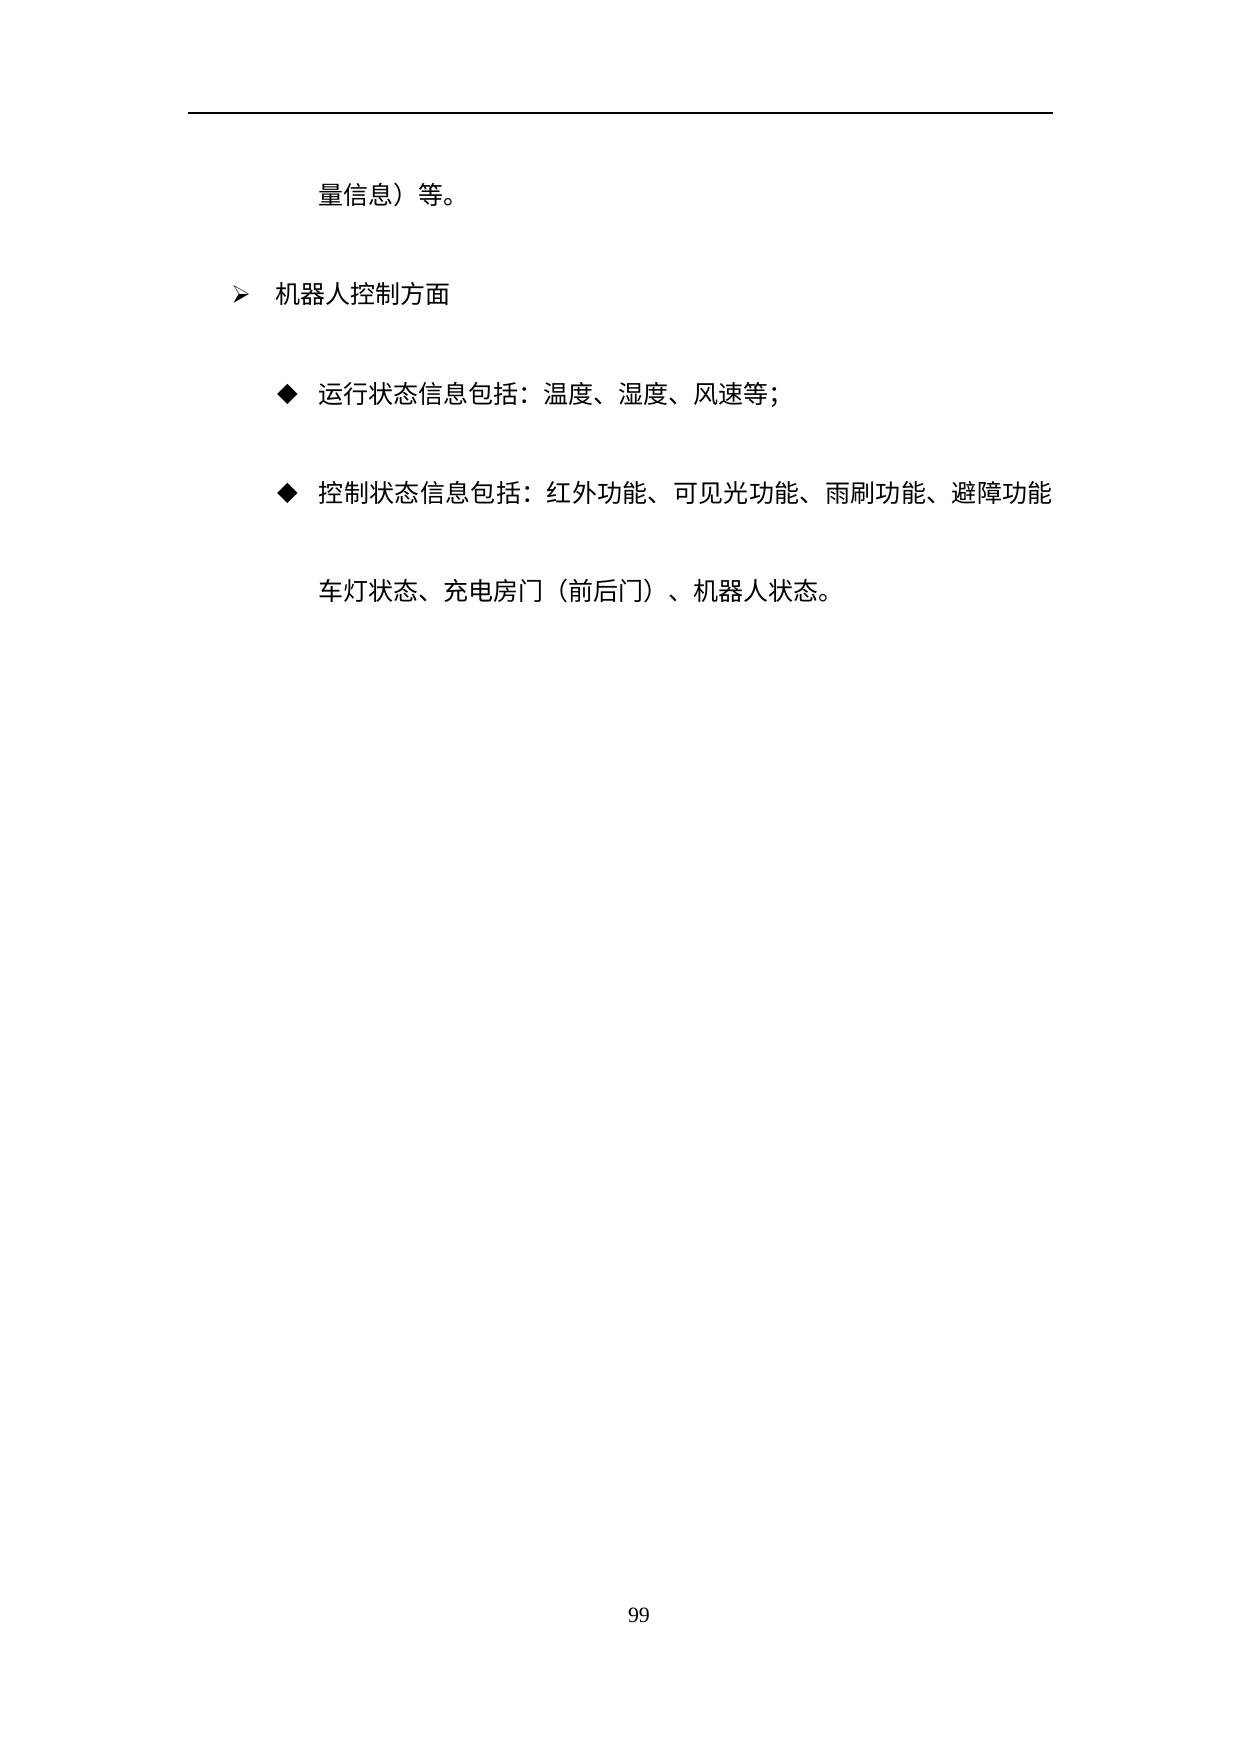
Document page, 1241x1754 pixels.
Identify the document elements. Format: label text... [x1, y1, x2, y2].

list 控制状态信息包括：红外功能、可见光功能、雨刷功能、避障功能、车灯状态、充电房门（前后门）、机器人状态。 [275, 459, 1053, 622]
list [275, 161, 1053, 226]
list 运行状态信息包括：温度、湿度、风速等； [275, 360, 1053, 425]
list 机器人控制方面 [231, 261, 1053, 326]
